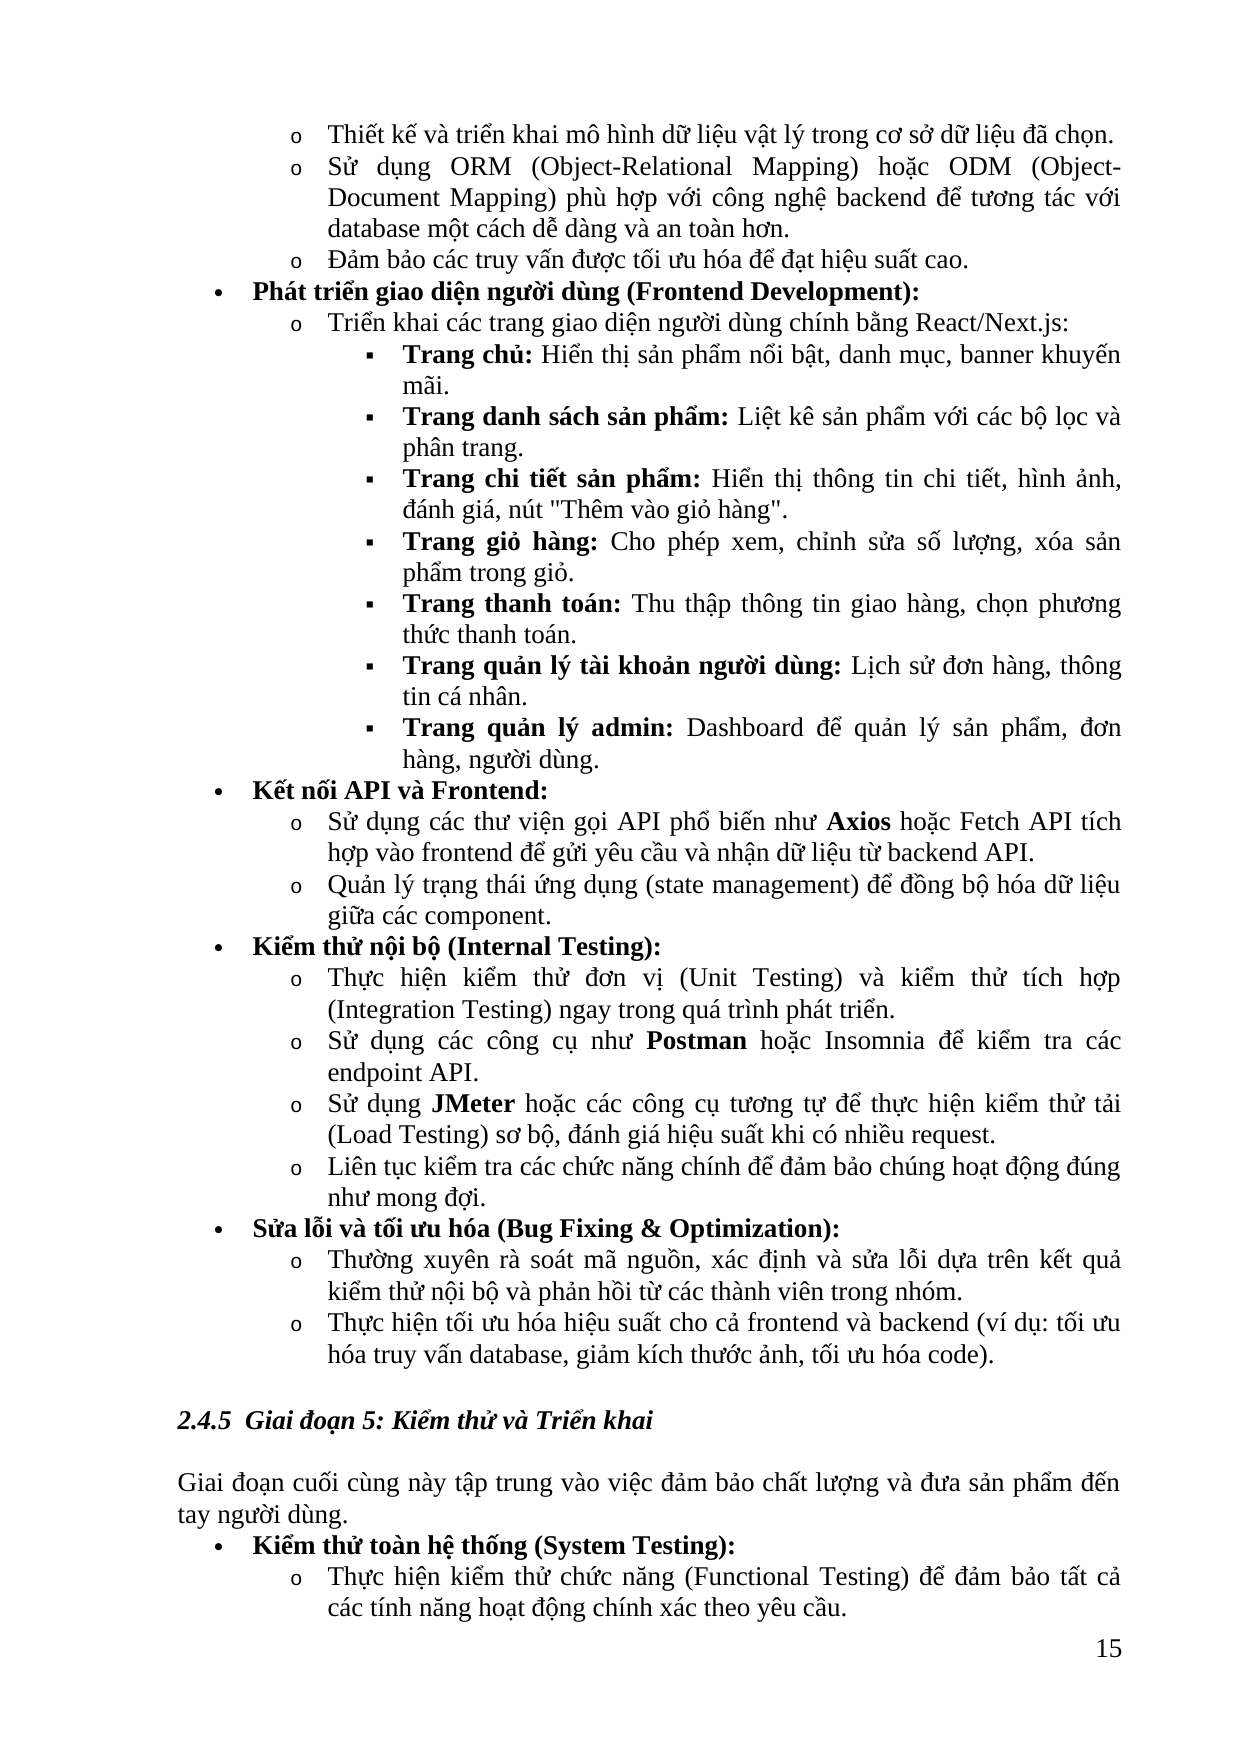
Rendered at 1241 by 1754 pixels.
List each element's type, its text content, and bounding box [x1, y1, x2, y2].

list Sửa lỗi và tối ưu hóa (Bug Fixing & Optimization): [215, 1212, 1122, 1243]
list Kết nối API và Frontend: [215, 774, 1122, 805]
list Kiểm thử toàn hệ thống (System Testing): [215, 1529, 1122, 1560]
list Quản lý trạng thái ứng dụng (state management) để đồng bộ hóa dữ liệu giữa các component. [290, 868, 1122, 930]
list Thiết kế và triển khai mô hình dữ liệu vật lý trong cơ sở dữ liệu đã chọn. [290, 118, 1122, 150]
list Thực hiện tối ưu hóa hiệu suất cho cả frontend và backend (ví dụ: tối ưu hóa truy vấn database, giảm kích thước ảnh, tối ưu hóa code). [290, 1306, 1122, 1369]
list Trang chi tiết sản phẩm: Hiển thị thông tin chi tiết, hình ảnh, đánh giá, nút "Thêm vào giỏ hàng". [365, 462, 1122, 525]
list Phát triển giao diện người dùng (Frontend Development): [215, 275, 1122, 306]
list Triển khai các trang giao diện người dùng chính bằng React/Next.js: [290, 306, 1122, 338]
list Đảm bảo các truy vấn được tối ưu hóa để đạt hiệu suất cao. [290, 243, 1122, 275]
list Trang chủ: Hiển thị sản phẩm nổi bật, danh mục, banner khuyến mãi. [365, 338, 1122, 400]
list Thường xuyên rà soát mã nguồn, xác định và sửa lỗi dựa trên kết quả kiểm thử nội bộ và phản hồi từ các thành viên trong nhóm. [290, 1243, 1122, 1306]
list Kiểm thử nội bộ (Internal Testing): [215, 930, 1122, 962]
list Thực hiện kiểm thử đơn vị (Unit Testing) và kiểm thử tích hợp (Integration Testing) ngay trong quá trình phát triển. [290, 962, 1122, 1024]
list Trang quản lý tài khoản người dùng: Lịch sử đơn hàng, thông tin cá nhân. [365, 649, 1122, 712]
list Trang danh sách sản phẩm: Liệt kê sản phẩm với các bộ lọc và phân trang. [365, 400, 1122, 462]
list Thực hiện kiểm thử chức năng (Functional Testing) để đảm bảo tất cả các tính năng hoạt động chính xác theo yêu cầu. [290, 1560, 1122, 1623]
list Sử dụng các công cụ như Postman hoặc Insomnia để kiểm tra các endpoint API. [290, 1024, 1122, 1087]
list Trang quản lý admin: Dashboard để quản lý sản phẩm, đơn hàng, người dùng. [365, 712, 1122, 774]
list Liên tục kiểm tra các chức năng chính để đảm bảo chúng hoạt động đúng như mong đợi. [290, 1150, 1122, 1212]
list Trang thanh toán: Thu thập thông tin giao hàng, chọn phương thức thanh toán. [365, 587, 1122, 649]
list Sử dụng các thư viện gọi API phổ biến như Axios hoặc Fetch API tích hợp vào frontend để gửi yêu cầu và nhận dữ liệu từ backend API. [290, 805, 1122, 868]
subtitle Giai đoạn 5: Kiểm thử và Triển khai [177, 1404, 1122, 1435]
list Sử dụng ORM (Object-Relational Mapping) hoặc ODM (Object-Document Mapping) phù hợp với công nghệ backend để tương tác với database một cách dễ dàng và an toàn hơn. [290, 150, 1122, 243]
list Trang giỏ hàng: Cho phép xem, chỉnh sửa số lượng, xóa sản phẩm trong giỏ. [365, 525, 1122, 587]
text Giai đoạn cuối cùng này tập trung vào việc đảm bảo chất lượng và đưa sản phẩm đến tay người dùng. [177, 1467, 1122, 1529]
list Sử dụng JMeter hoặc các công cụ tương tự để thực hiện kiểm thử tải (Load Testing) sơ bộ, đánh giá hiệu suất khi có nhiều request. [290, 1087, 1122, 1150]
